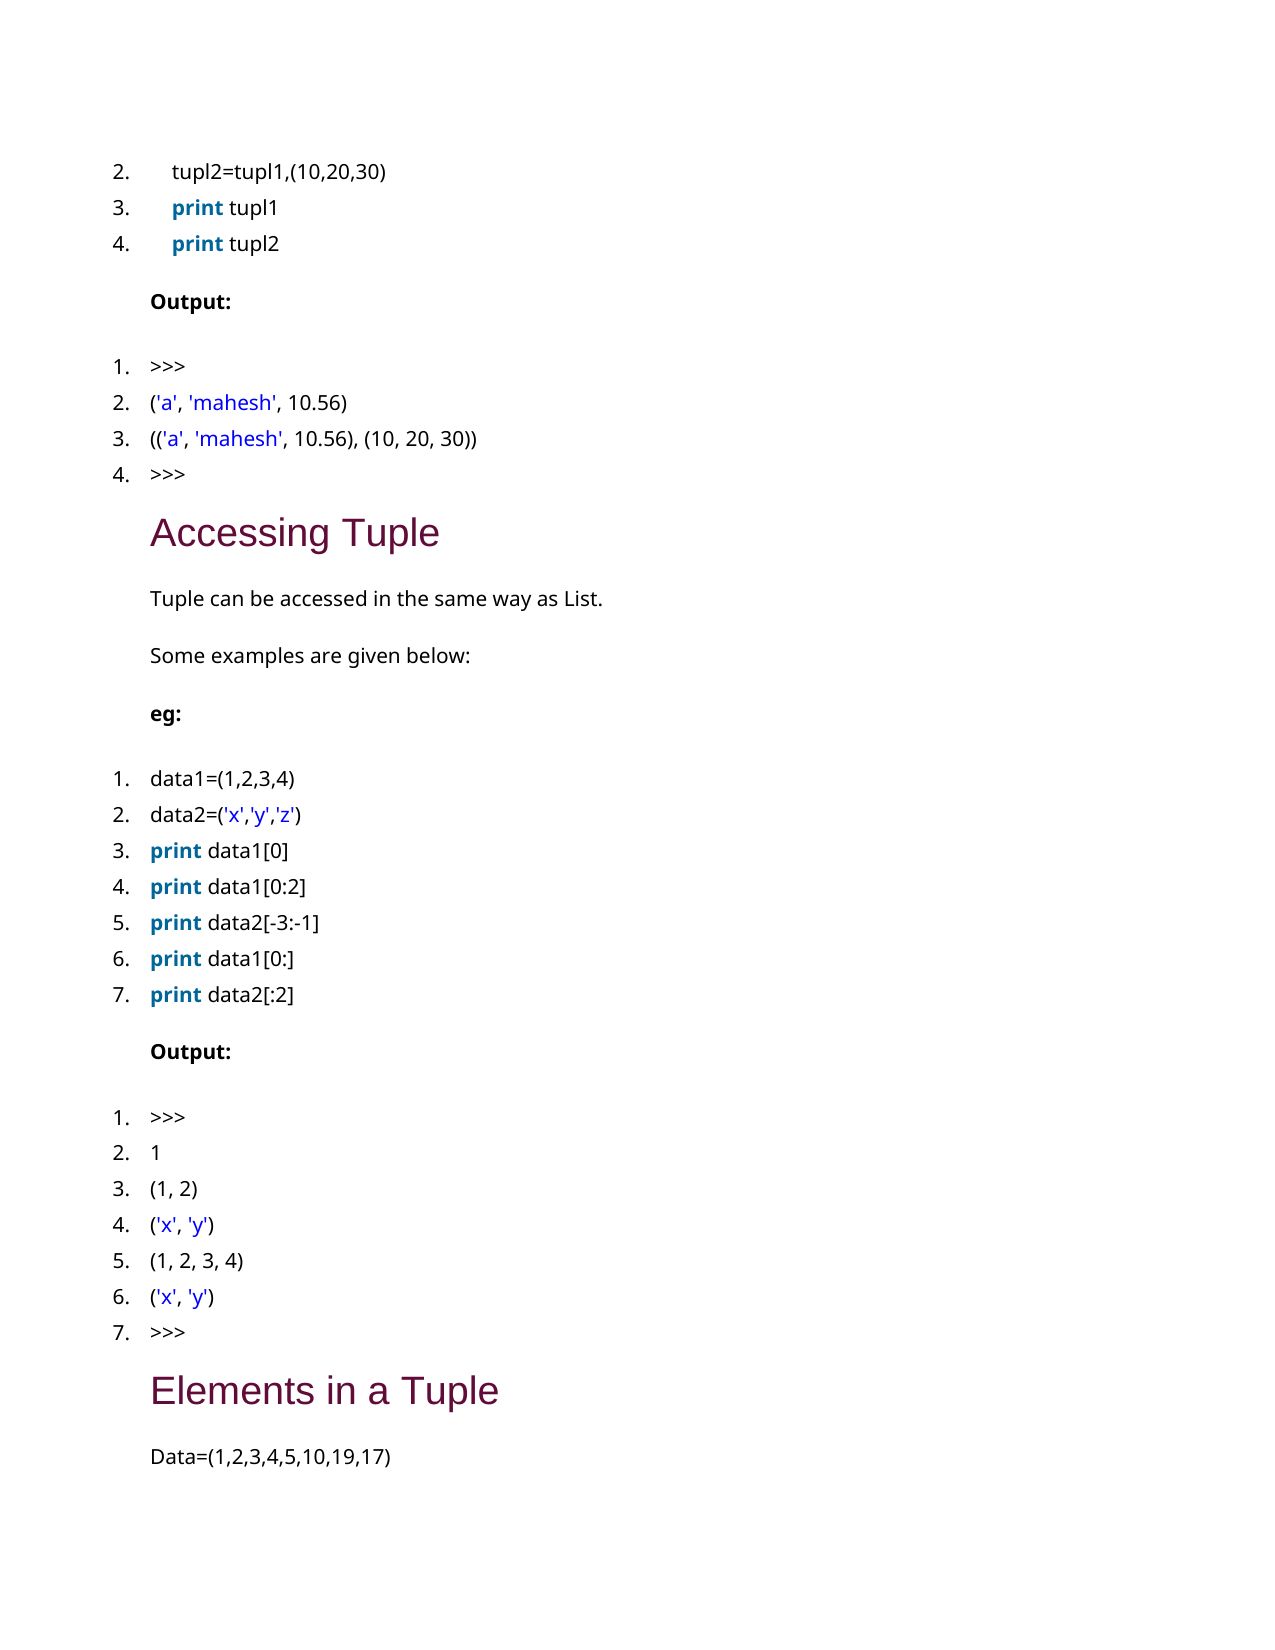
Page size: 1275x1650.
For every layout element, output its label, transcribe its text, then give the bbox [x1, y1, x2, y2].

list tupl2=tupl1,(10,20,30) [112, 150, 1125, 186]
list >>> [112, 452, 1125, 488]
list print data1[0] [112, 829, 1125, 864]
list print data2[:2] [112, 972, 1125, 1008]
text Output: [150, 1037, 1125, 1066]
list print tupl1 [112, 186, 1125, 222]
text Output: [150, 287, 1125, 315]
text Data=(1,2,3,4,5,10,19,17) [150, 1442, 1125, 1471]
list ('a', 'mahesh', 10.56) [112, 381, 1125, 416]
text Tuple can be accessed in the same way as List. [150, 584, 1125, 612]
subtitle Elements in a Tuple [150, 1367, 1125, 1413]
list print data2[-3:-1] [112, 901, 1125, 936]
list >>> [112, 344, 1125, 381]
text Some examples are given below: [150, 642, 1125, 670]
subtitle Accessing Tuple [150, 509, 1125, 555]
list 1 [112, 1131, 1125, 1167]
list (1, 2) [112, 1167, 1125, 1203]
list (('a', 'mahesh', 10.56), (10, 20, 30)) [112, 416, 1125, 452]
list ('x', 'y') [112, 1203, 1125, 1239]
list print tupl2 [112, 222, 1125, 258]
list (1, 2, 3, 4) [112, 1239, 1125, 1275]
text eg: [150, 699, 1125, 728]
list print data1[0:] [112, 936, 1125, 972]
list >>> [112, 1311, 1125, 1347]
list print data1[0:2] [112, 864, 1125, 901]
list >>> [112, 1095, 1125, 1131]
list data1=(1,2,3,4) [112, 757, 1125, 793]
list ('x', 'y') [112, 1275, 1125, 1311]
list data2=('x','y','z') [112, 793, 1125, 829]
